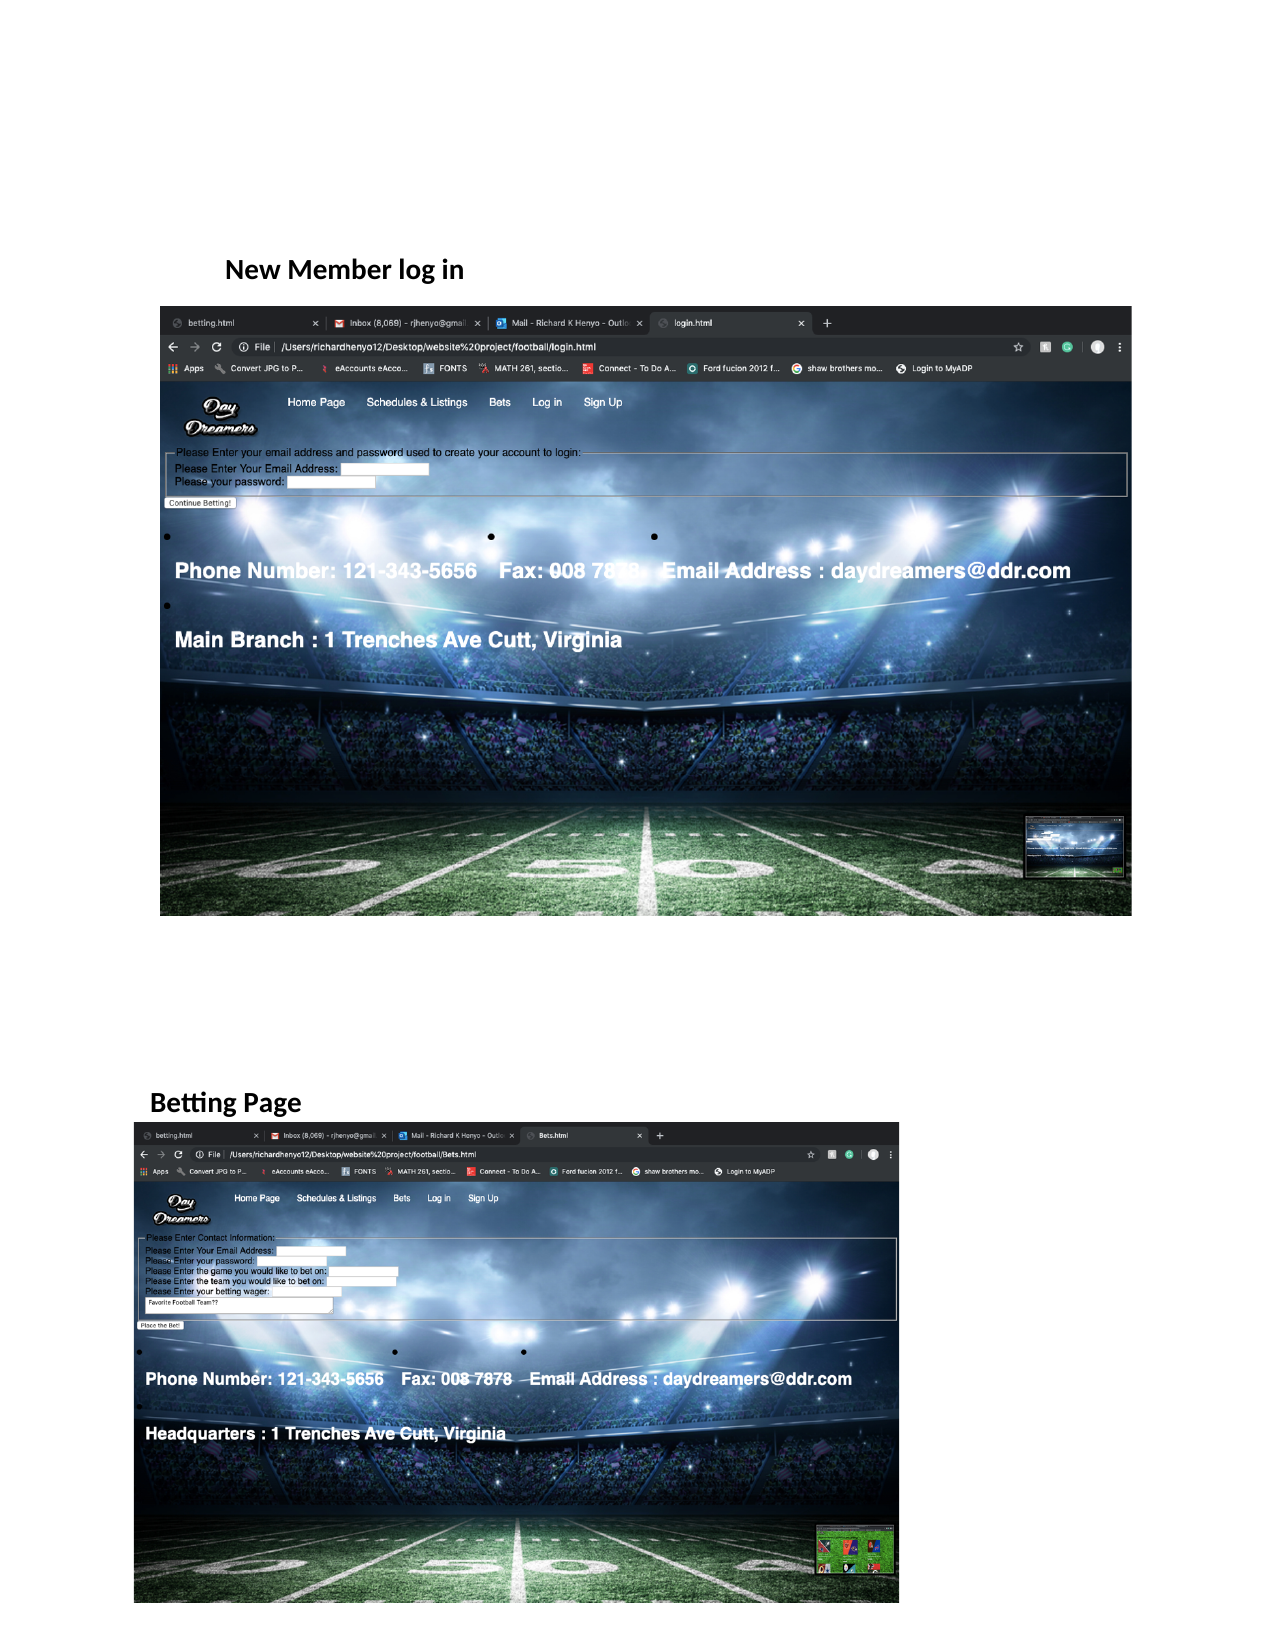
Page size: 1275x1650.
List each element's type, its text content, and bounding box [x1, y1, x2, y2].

text Betting Page [150, 1087, 1125, 1119]
picture [132, 1122, 899, 1602]
picture [158, 306, 1130, 915]
text New Member log in [225, 254, 1125, 285]
